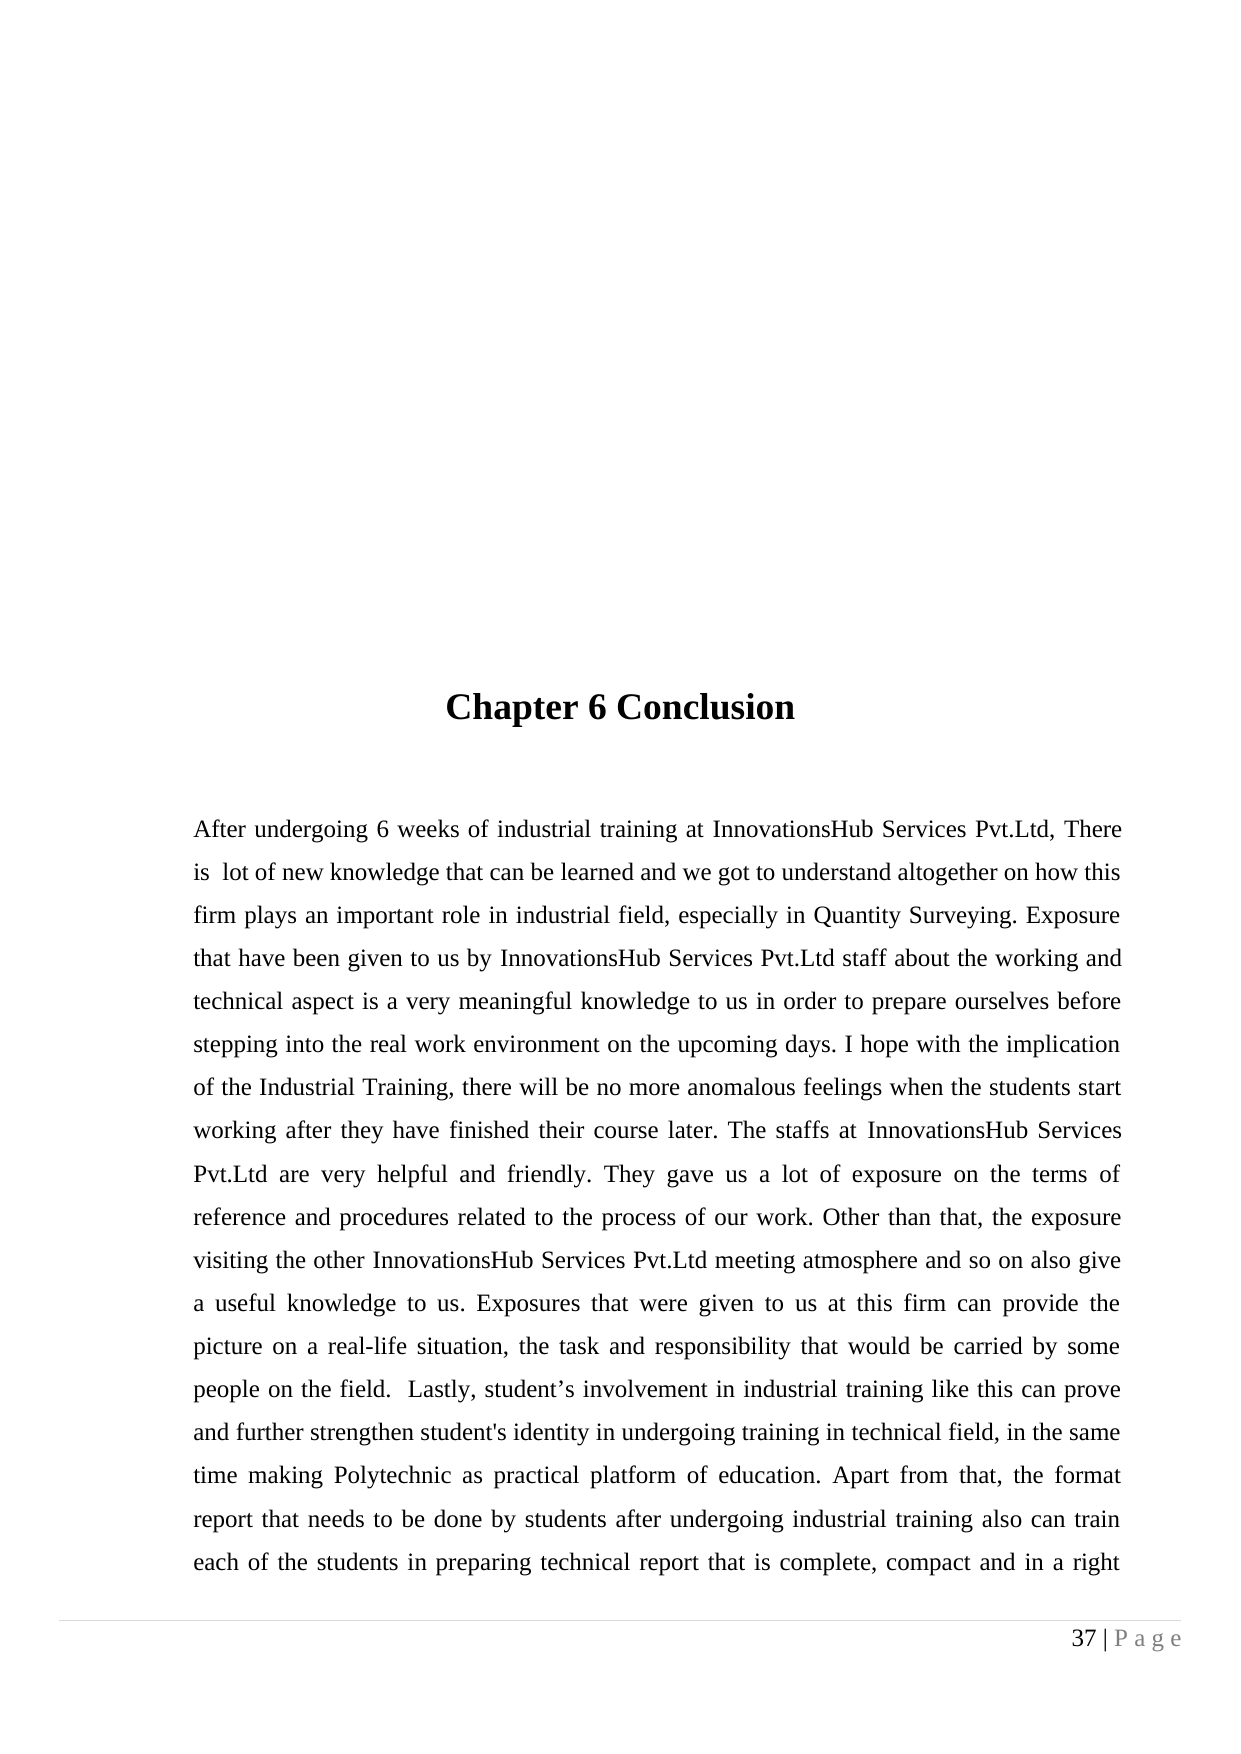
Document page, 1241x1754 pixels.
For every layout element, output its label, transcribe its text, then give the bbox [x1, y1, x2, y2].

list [193, 814, 1122, 1576]
text Chapter 6 Conclusion [118, 684, 1122, 727]
